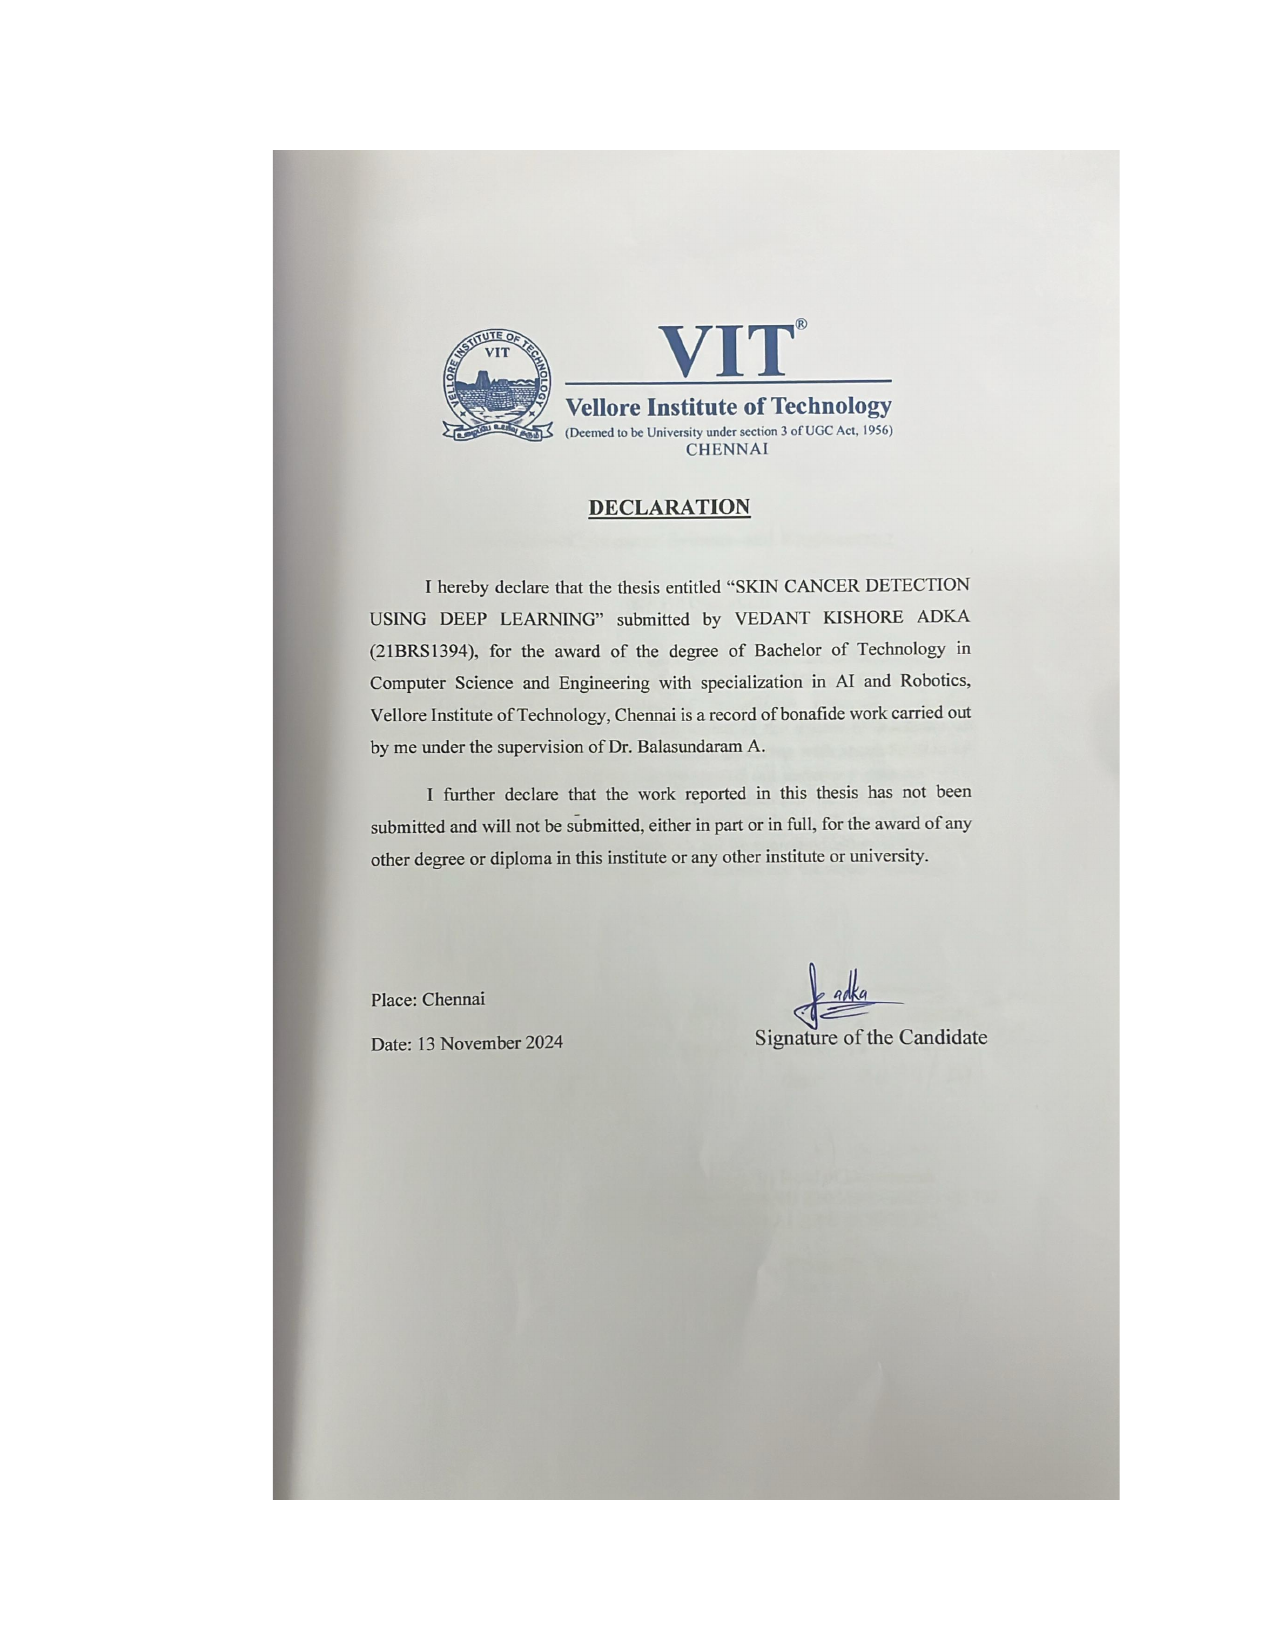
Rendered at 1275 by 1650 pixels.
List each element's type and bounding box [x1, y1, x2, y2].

picture [272, 150, 1120, 1500]
